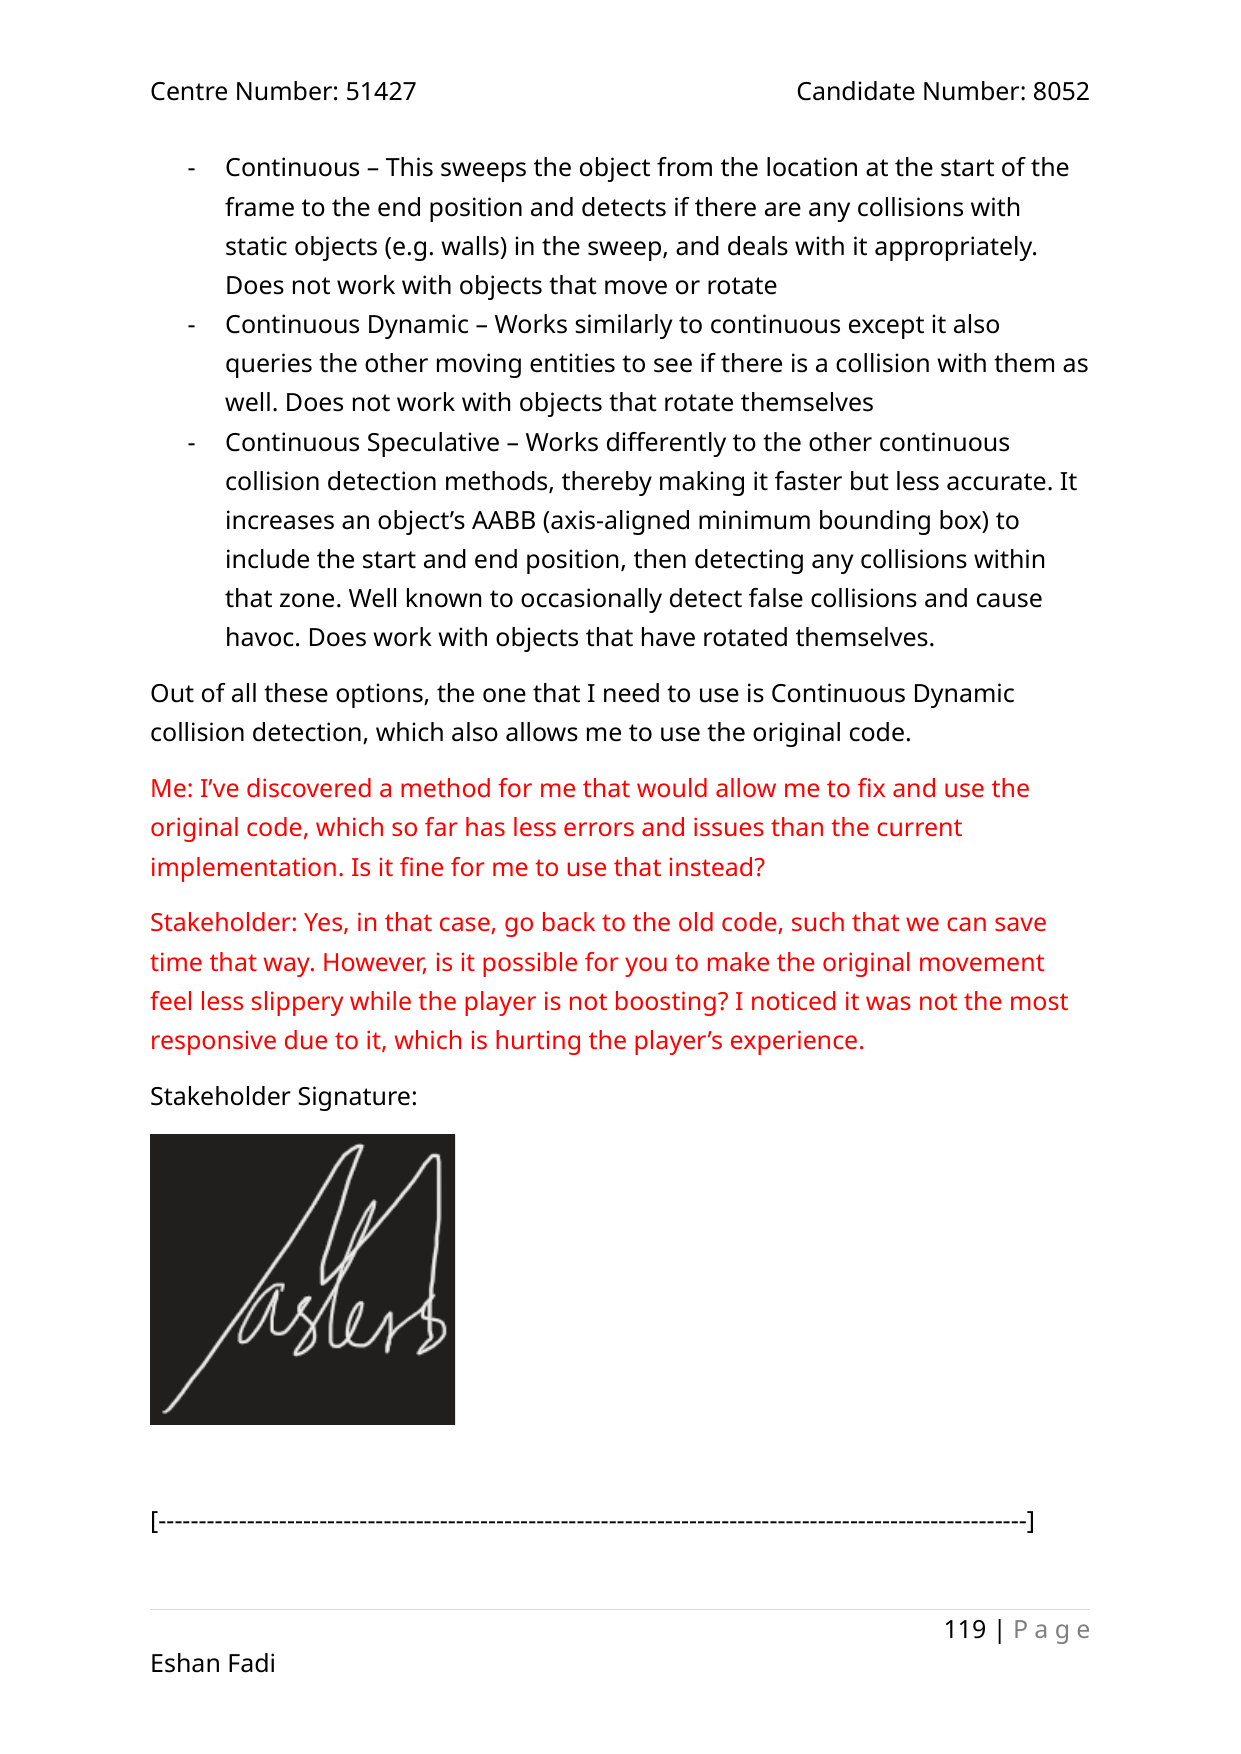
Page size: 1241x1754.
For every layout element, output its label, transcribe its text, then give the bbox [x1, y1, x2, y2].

text Me: I’ve discovered a method for me that would allow me to fix and use the original code, which so far has less errors and issues than the current implementation. Is it fine for me to use that instead? [150, 771, 1090, 883]
text Stakeholder Signature: [150, 1078, 1090, 1112]
text Stakeholder: Yes, in that case, go back to the old code, such that we can save time that way. However, is it possible for you to make the original movement feel less slippery while the player is not boosting? I noticed it was not the most responsive due to it, which is hurting the player’s experience. [150, 905, 1090, 1057]
picture [150, 1134, 456, 1425]
list Continuous Dynamic – Works similarly to continuous except it also queries the other moving entities to see if there is a collision with them as well. Does not work with objects that rotate themselves [187, 307, 1090, 419]
list Continuous Speculative – Works differently to the other continuous collision detection methods, thereby making it faster but less accurate. It increases an object’s AABB (axis-aligned minimum bounding box) to include the start and end position, then detecting any collisions within that zone. Well known to occasionally detect false collisions and cause havoc. Does work with objects that have rotated themselves. [187, 424, 1090, 654]
text [------------------------------------------------------------------------------------------------------------] [150, 1502, 1090, 1536]
list Continuous – This sweeps the object from the location at the start of the frame to the end position and detects if there are any collisions with static objects (e.g. walls) in the sweep, and deals with it appropriately. Does not work with objects that move or rotate [187, 150, 1090, 302]
text Out of all these options, the one that I need to use is Continuous Dynamic collision detection, which also allows me to use the original code. [150, 676, 1090, 749]
